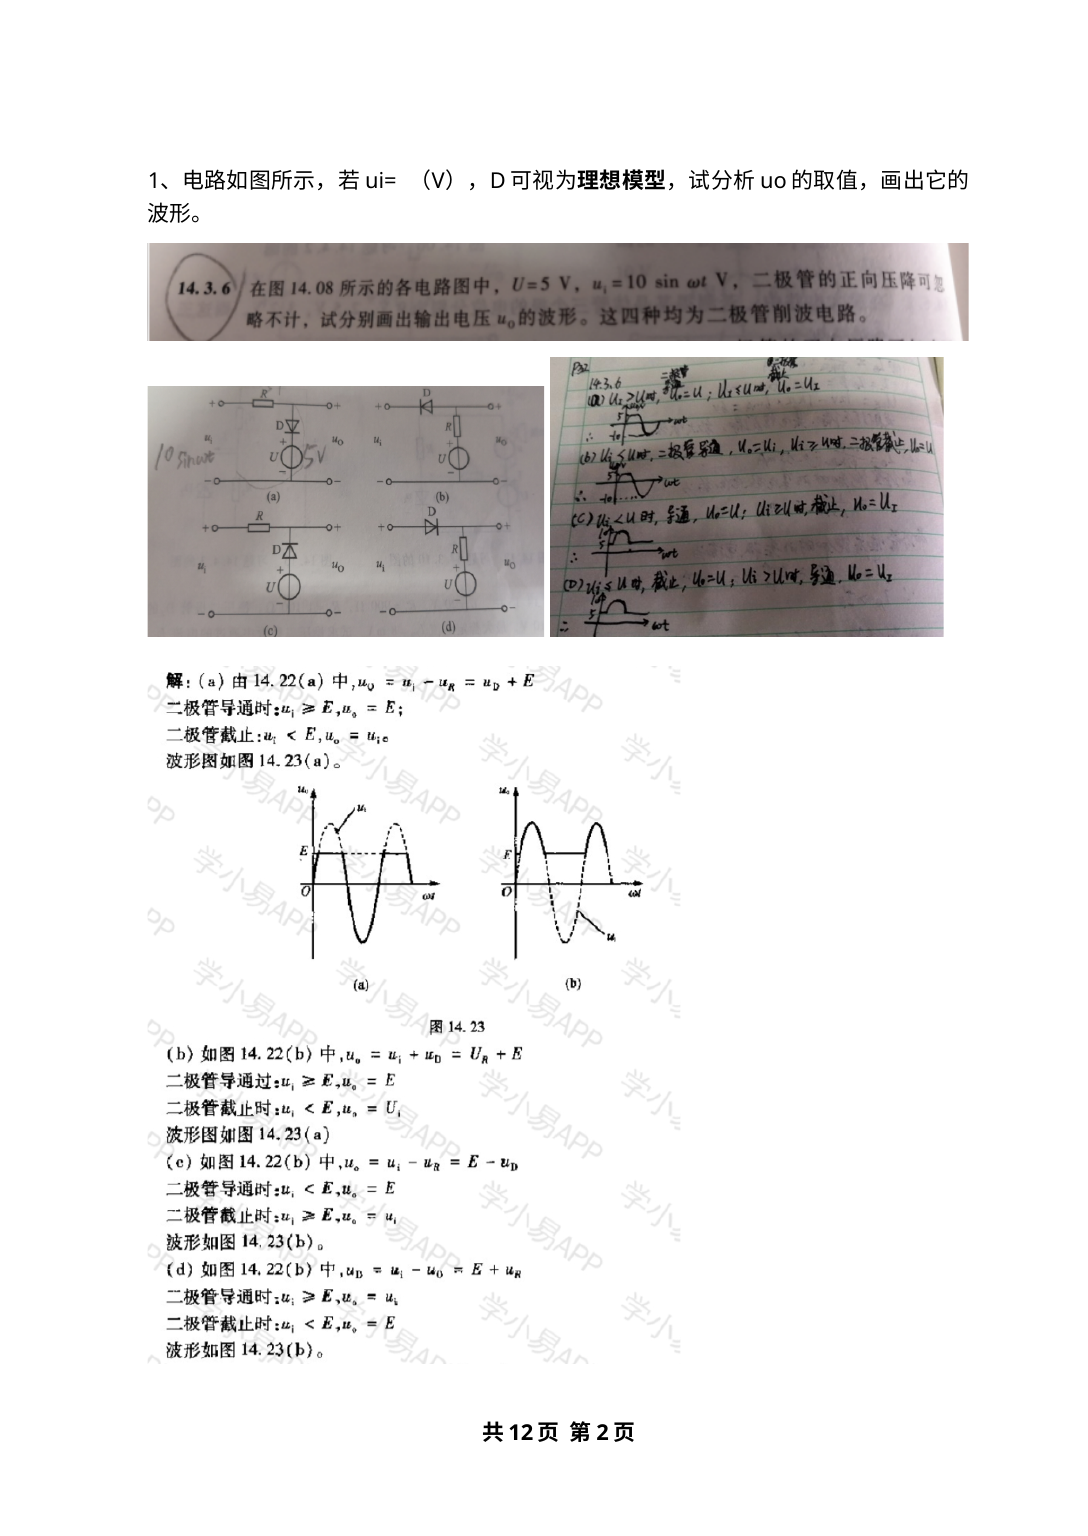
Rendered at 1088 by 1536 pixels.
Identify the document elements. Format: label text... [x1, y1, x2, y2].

picture [147, 386, 545, 637]
picture [550, 357, 944, 637]
picture [147, 243, 969, 341]
picture [147, 666, 681, 1364]
list 电路如图所示，若ui= （V），D可视为理想模型，试分析uo的取值，画出它的波形。 [148, 163, 969, 228]
